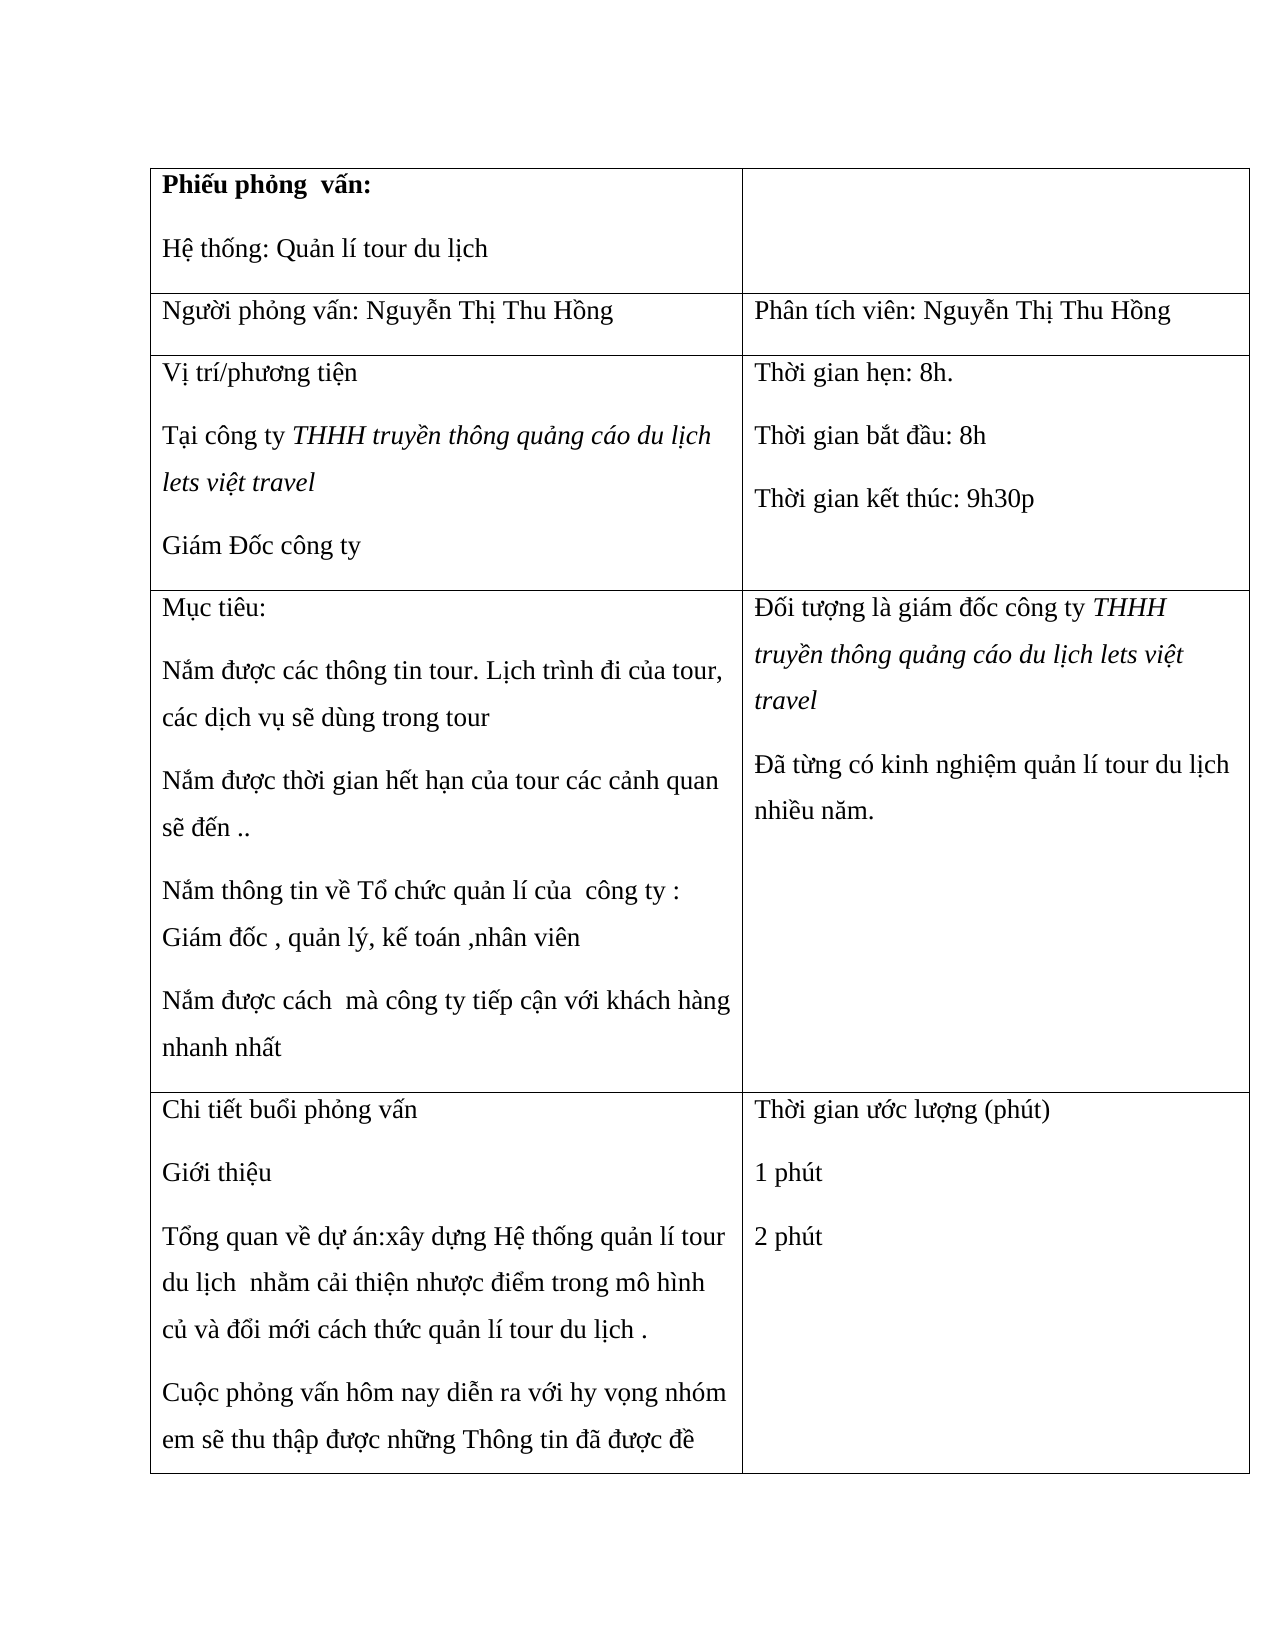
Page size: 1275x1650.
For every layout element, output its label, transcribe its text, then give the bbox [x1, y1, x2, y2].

table_cell Đối tượng là giám đốc công ty THHH truyền thông quảng cáo du lịch lets việt travel Đã từng có kinh nghiệm quản lí tour du lịch nhiều năm. [743, 591, 1249, 1092]
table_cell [151, 1093, 742, 1473]
table_cell Mục tiêu: Nắm được các thông tin tour. Lịch trình đi của tour, các dịch vụ sẽ dùng trong tour Nắm được thời gian hết hạn của tour các cảnh quan sẽ đến .. Nắm thông tin về Tổ chức quản lí của công ty : Giám đốc , quản lý, kế toán ,nhân viên Nắm được cách mà công ty tiếp cận với khách hàng nhanh nhất [151, 591, 742, 1092]
table_cell Người phỏng vấn: Nguyễn Thị Thu Hồng [151, 294, 742, 355]
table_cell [743, 1093, 1249, 1473]
table_header [743, 169, 1249, 293]
table_cell Vị trí/phương tiện Tại công ty THHH truyền thông quảng cáo du lịch lets việt travel Giám Đốc công ty [151, 356, 742, 590]
table_cell Phân tích viên: Nguyễn Thị Thu Hồng [743, 294, 1249, 355]
table_cell Thời gian hẹn: 8h. Thời gian bắt đầu: 8h Thời gian kết thúc: 9h30p [743, 356, 1249, 590]
table_header Phiếu phỏng vấn: Hệ thống: Quản lí tour du lịch [151, 169, 742, 293]
